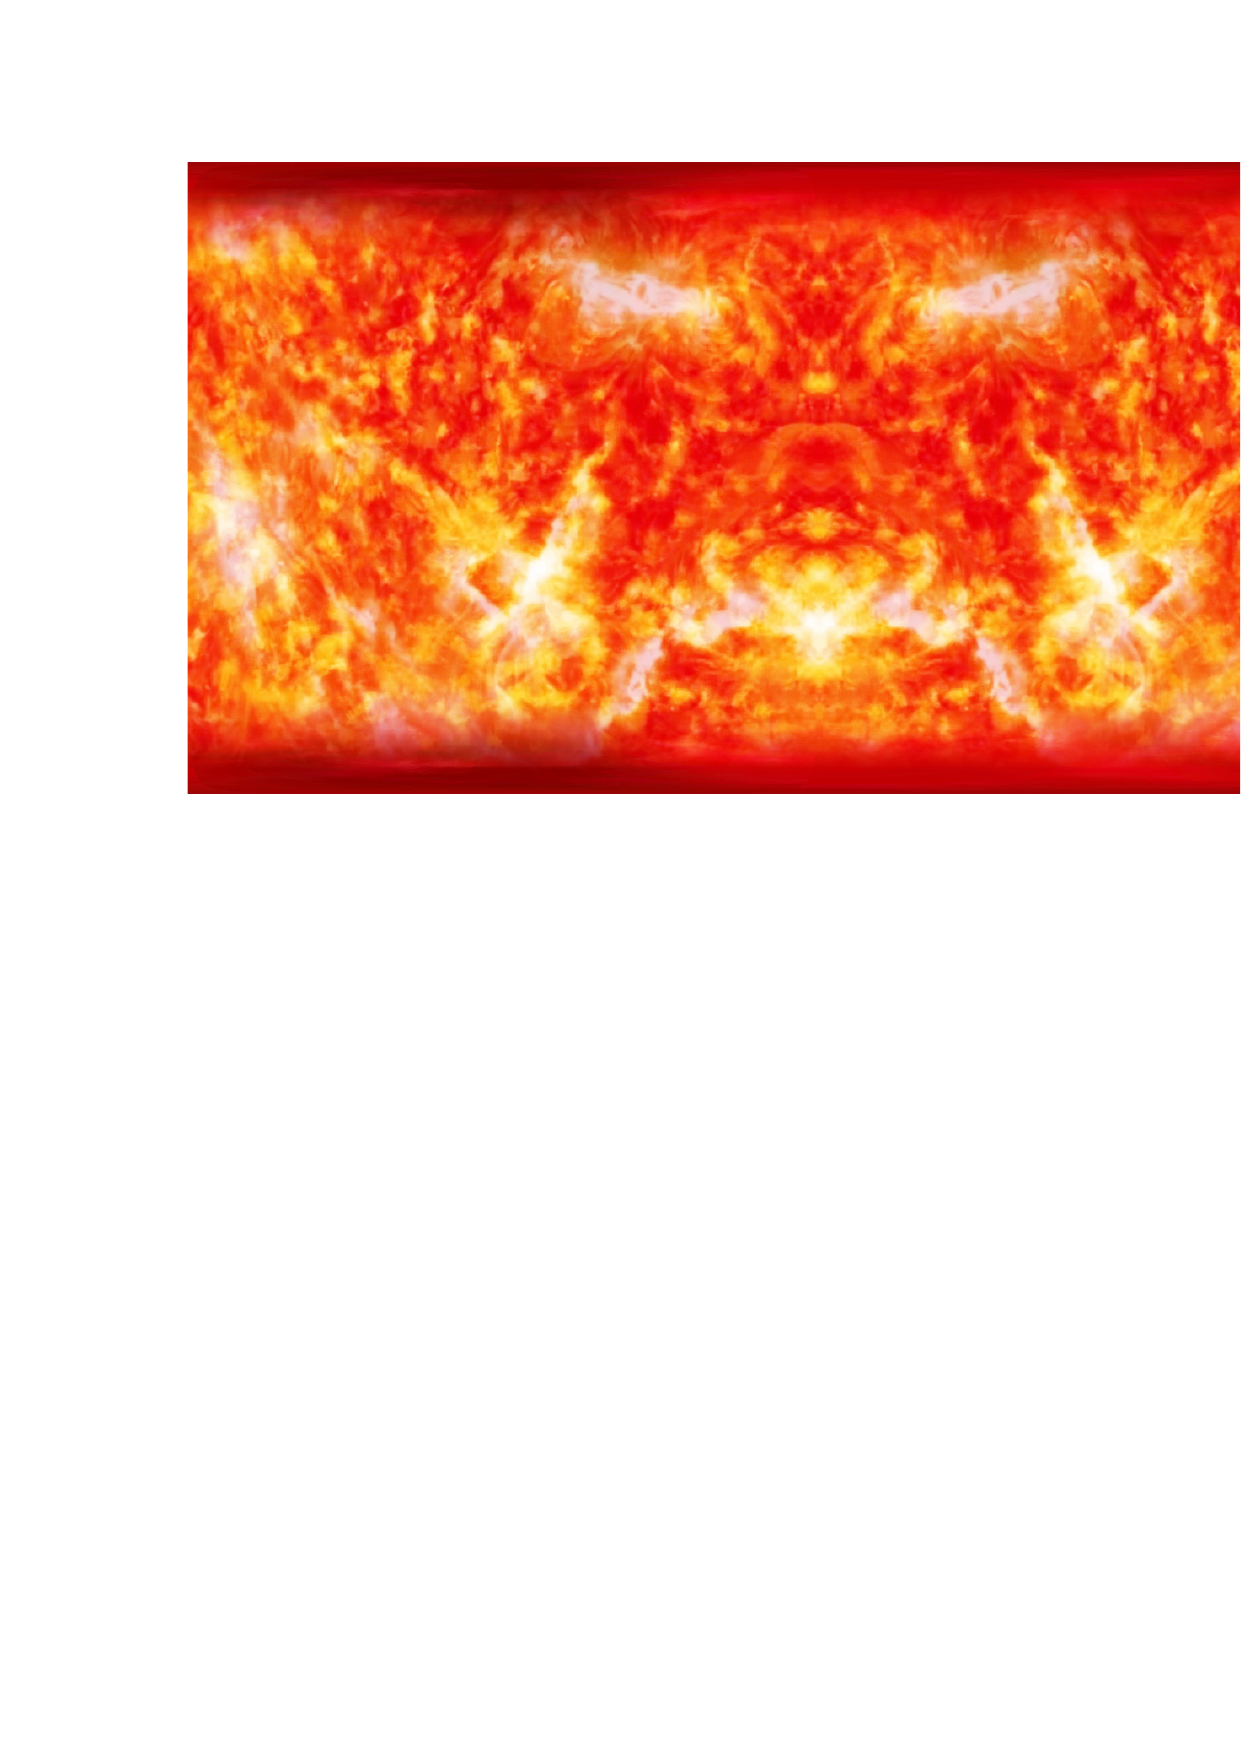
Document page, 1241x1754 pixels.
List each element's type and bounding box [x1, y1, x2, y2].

picture [187, 162, 1241, 794]
